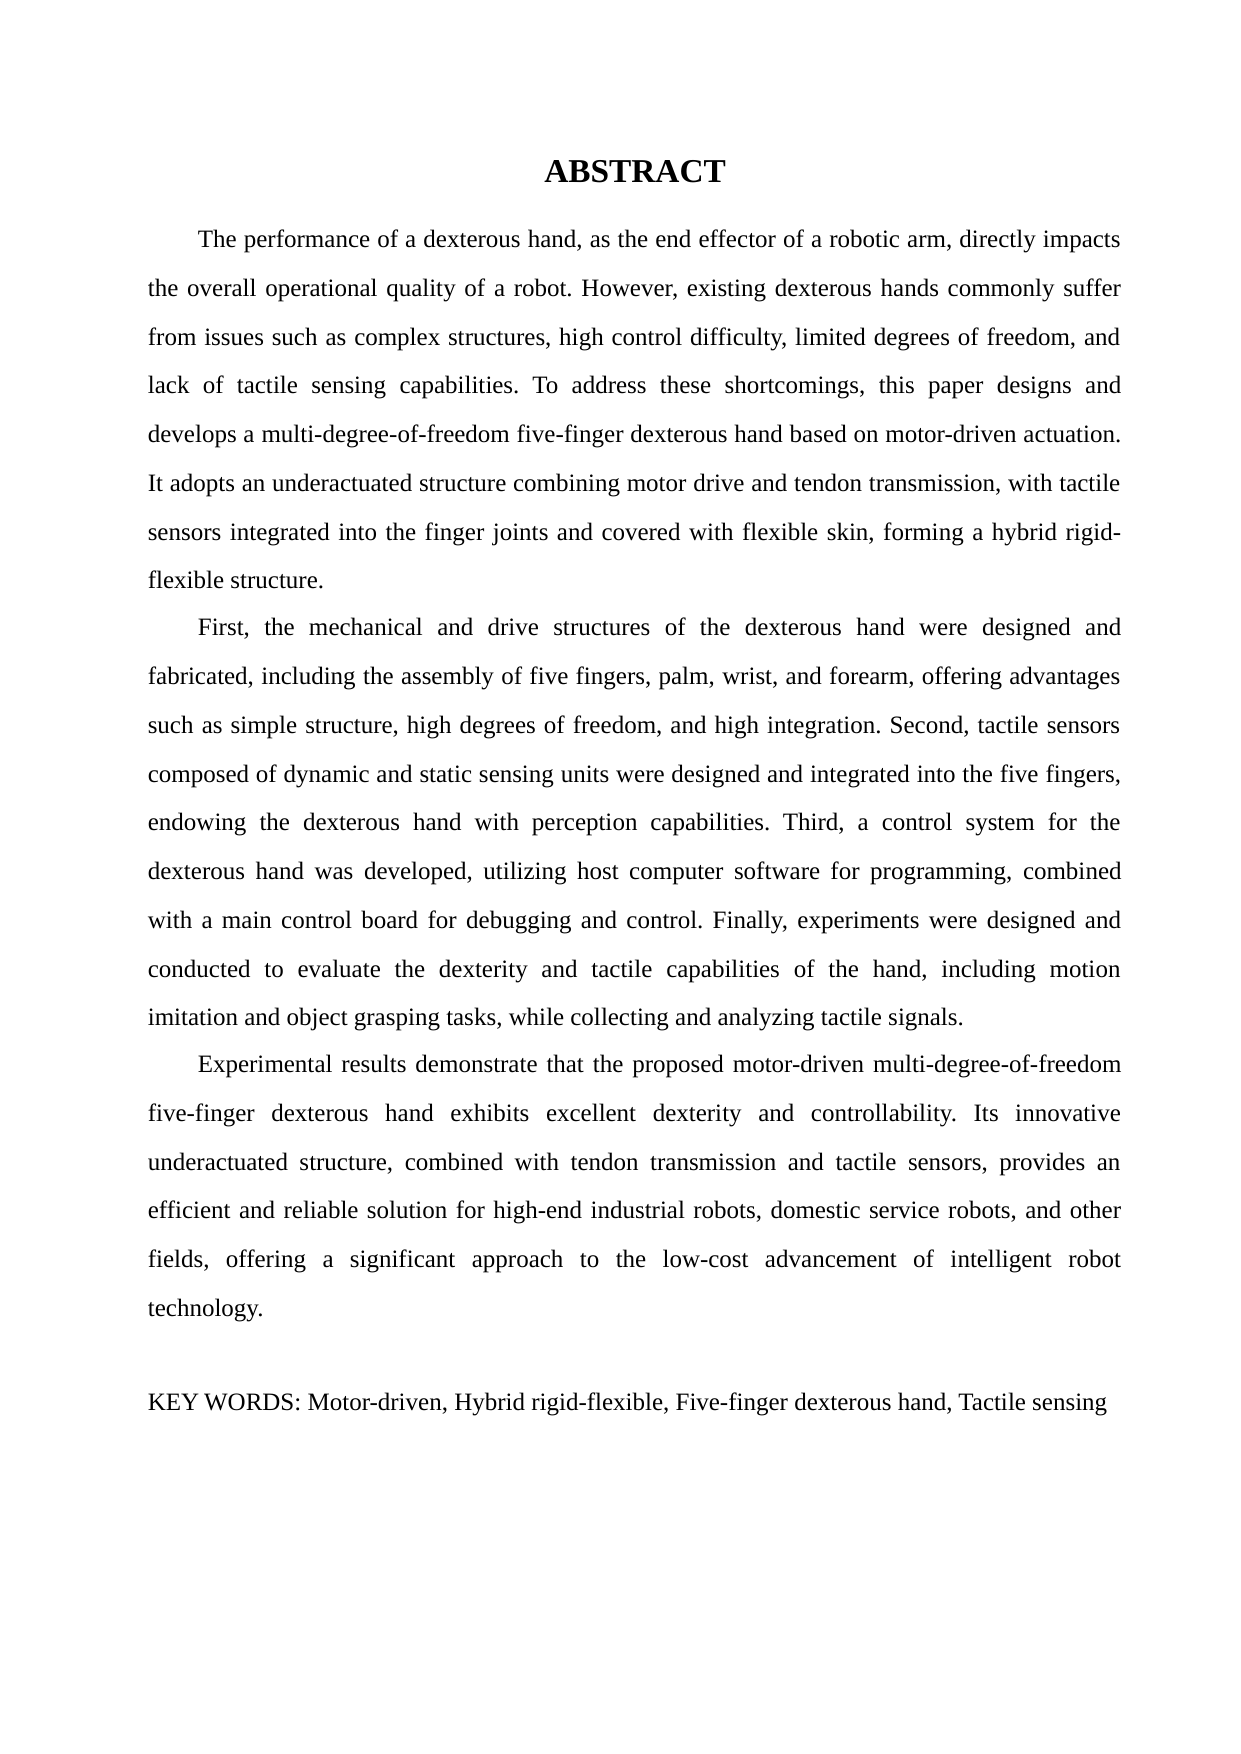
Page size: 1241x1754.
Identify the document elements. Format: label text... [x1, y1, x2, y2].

text The performance of a dexterous hand, as the end effector of a robotic arm, directly impacts the overall operational quality of a robot. However, existing dexterous hands commonly suffer from issues such as complex structures, high control difficulty, limited degrees of freedom, and lack of tactile sensing capabilities. To address these shortcomings, this paper designs and develops a multi-degree-of-freedom five-finger dexterous hand based on motor-driven actuation. It adopts an underactuated structure combining motor drive and tendon transmission, with tactile sensors integrated into the finger joints and covered with flexible skin, forming a hybrid rigid-flexible structure. [148, 222, 1122, 596]
text First, the mechanical and drive structures of the dexterous hand were designed and fabricated, including the assembly of five fingers, palm, wrist, and forearm, offering advantages such as simple structure, high degrees of freedom, and high integration. Second, tactile sensors composed of dynamic and static sensing units were designed and integrated into the five fingers, endowing the dexterous hand with perception capabilities. Third, a control system for the dexterous hand was developed, utilizing host computer software for programming, combined with a main control board for debugging and control. Finally, experiments were designed and conducted to evaluate the dexterity and tactile capabilities of the hand, including motion imitation and object grasping tasks, while collecting and analyzing tactile signals. [148, 611, 1122, 1033]
subtitle ABSTRACT [148, 138, 1122, 203]
text KEY WORDS: Motor-driven, Hybrid rigid-flexible, Five-finger dexterous hand, Tactile sensing [148, 1385, 1122, 1417]
text Experimental results demonstrate that the proposed motor-driven multi-degree-of-freedom five-finger dexterous hand exhibits excellent dexterity and controllability. Its innovative underactuated structure, combined with tendon transmission and tactile sensors, provides an efficient and reliable solution for high-end industrial robots, domestic service robots, and other fields, offering a significant approach to the low-cost advancement of intelligent robot technology. [148, 1047, 1122, 1324]
